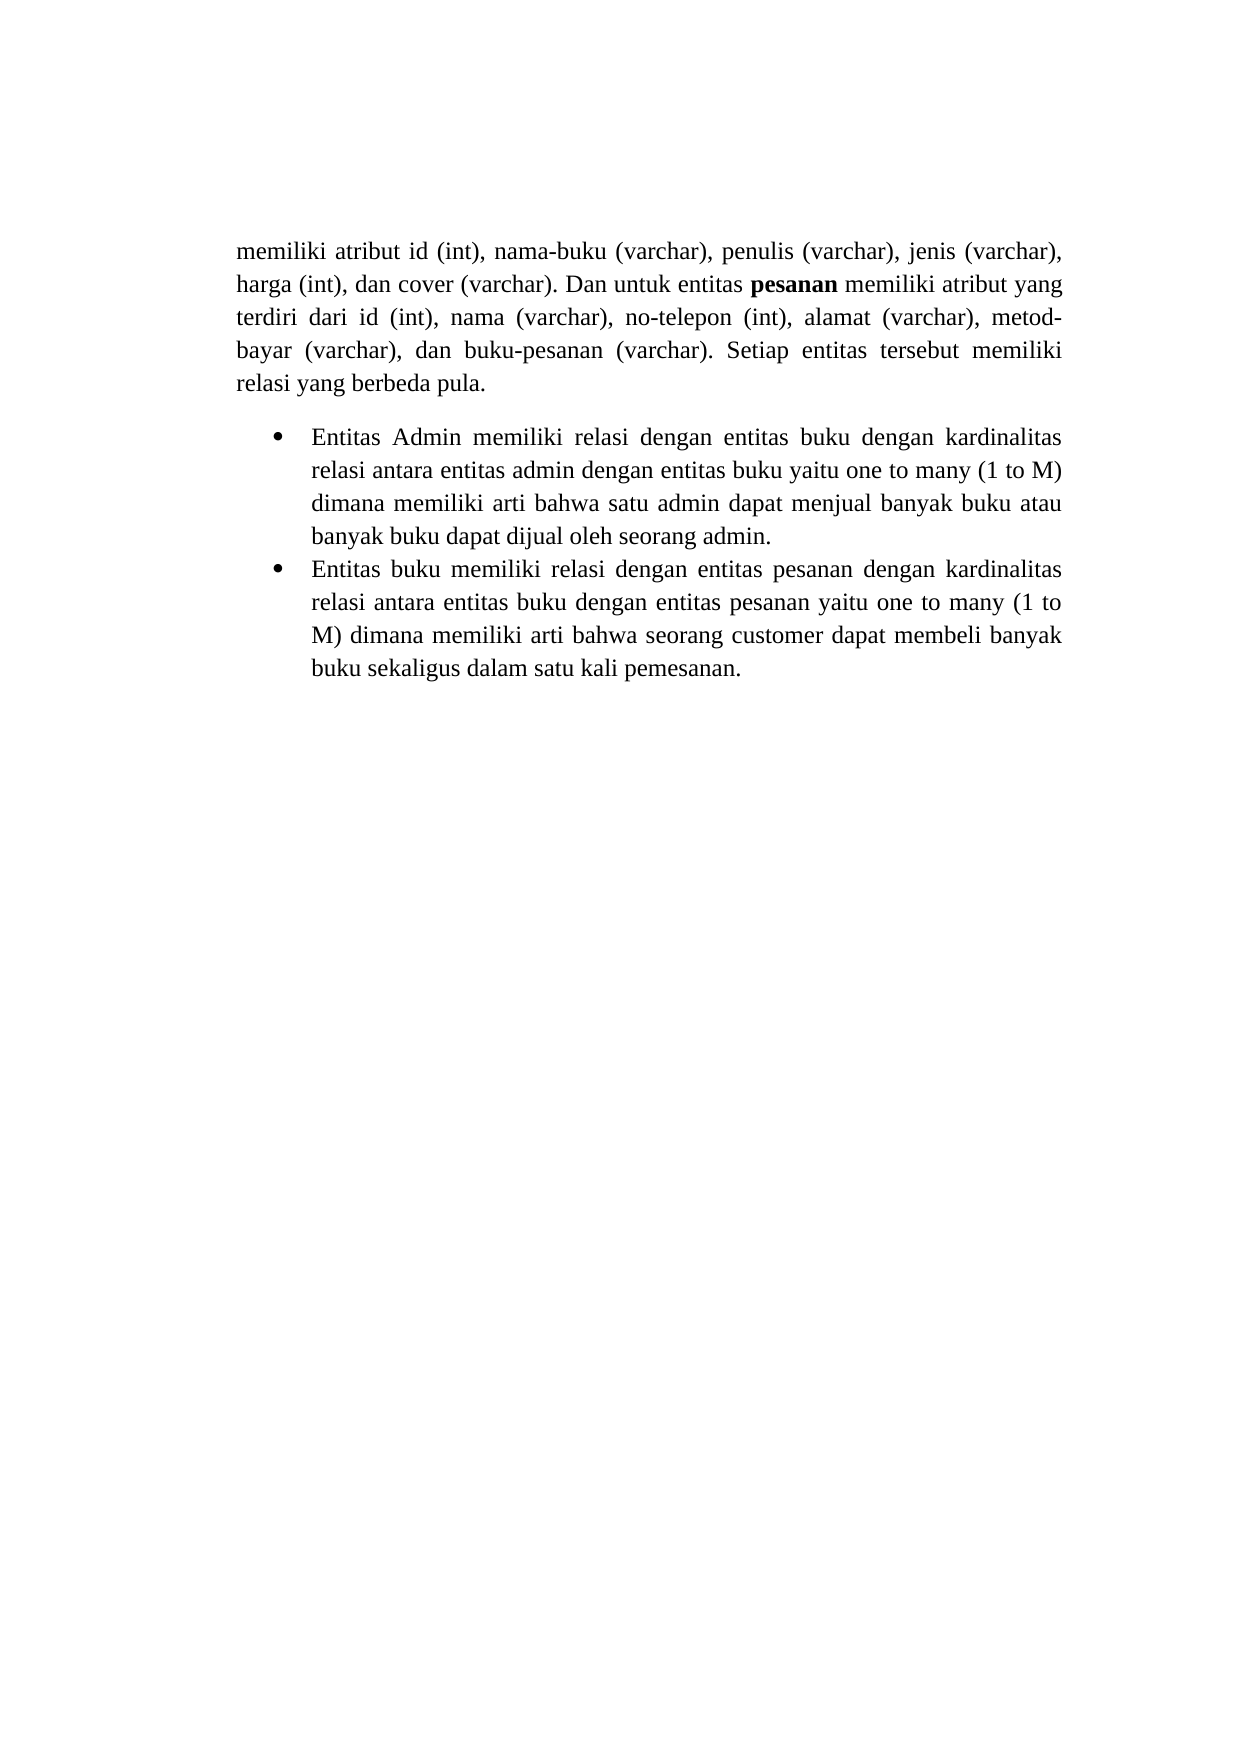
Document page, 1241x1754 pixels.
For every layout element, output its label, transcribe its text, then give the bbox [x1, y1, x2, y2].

list Entitas buku memiliki relasi dengan entitas pesanan dengan kardinalitas relasi antara entitas buku dengan entitas pesanan yaitu one to many (1 to M) dimana memiliki arti bahwa seorang customer dapat membeli banyak buku sekaligus dalam satu kali pemesanan. [274, 554, 1063, 682]
list Entitas Admin memiliki relasi dengan entitas buku dengan kardinalitas relasi antara entitas admin dengan entitas buku yaitu one to many (1 to M) dimana memiliki arti bahwa satu admin dapat menjual banyak buku atau banyak buku dapat dijual oleh seorang admin. [274, 422, 1063, 550]
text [236, 236, 1063, 397]
